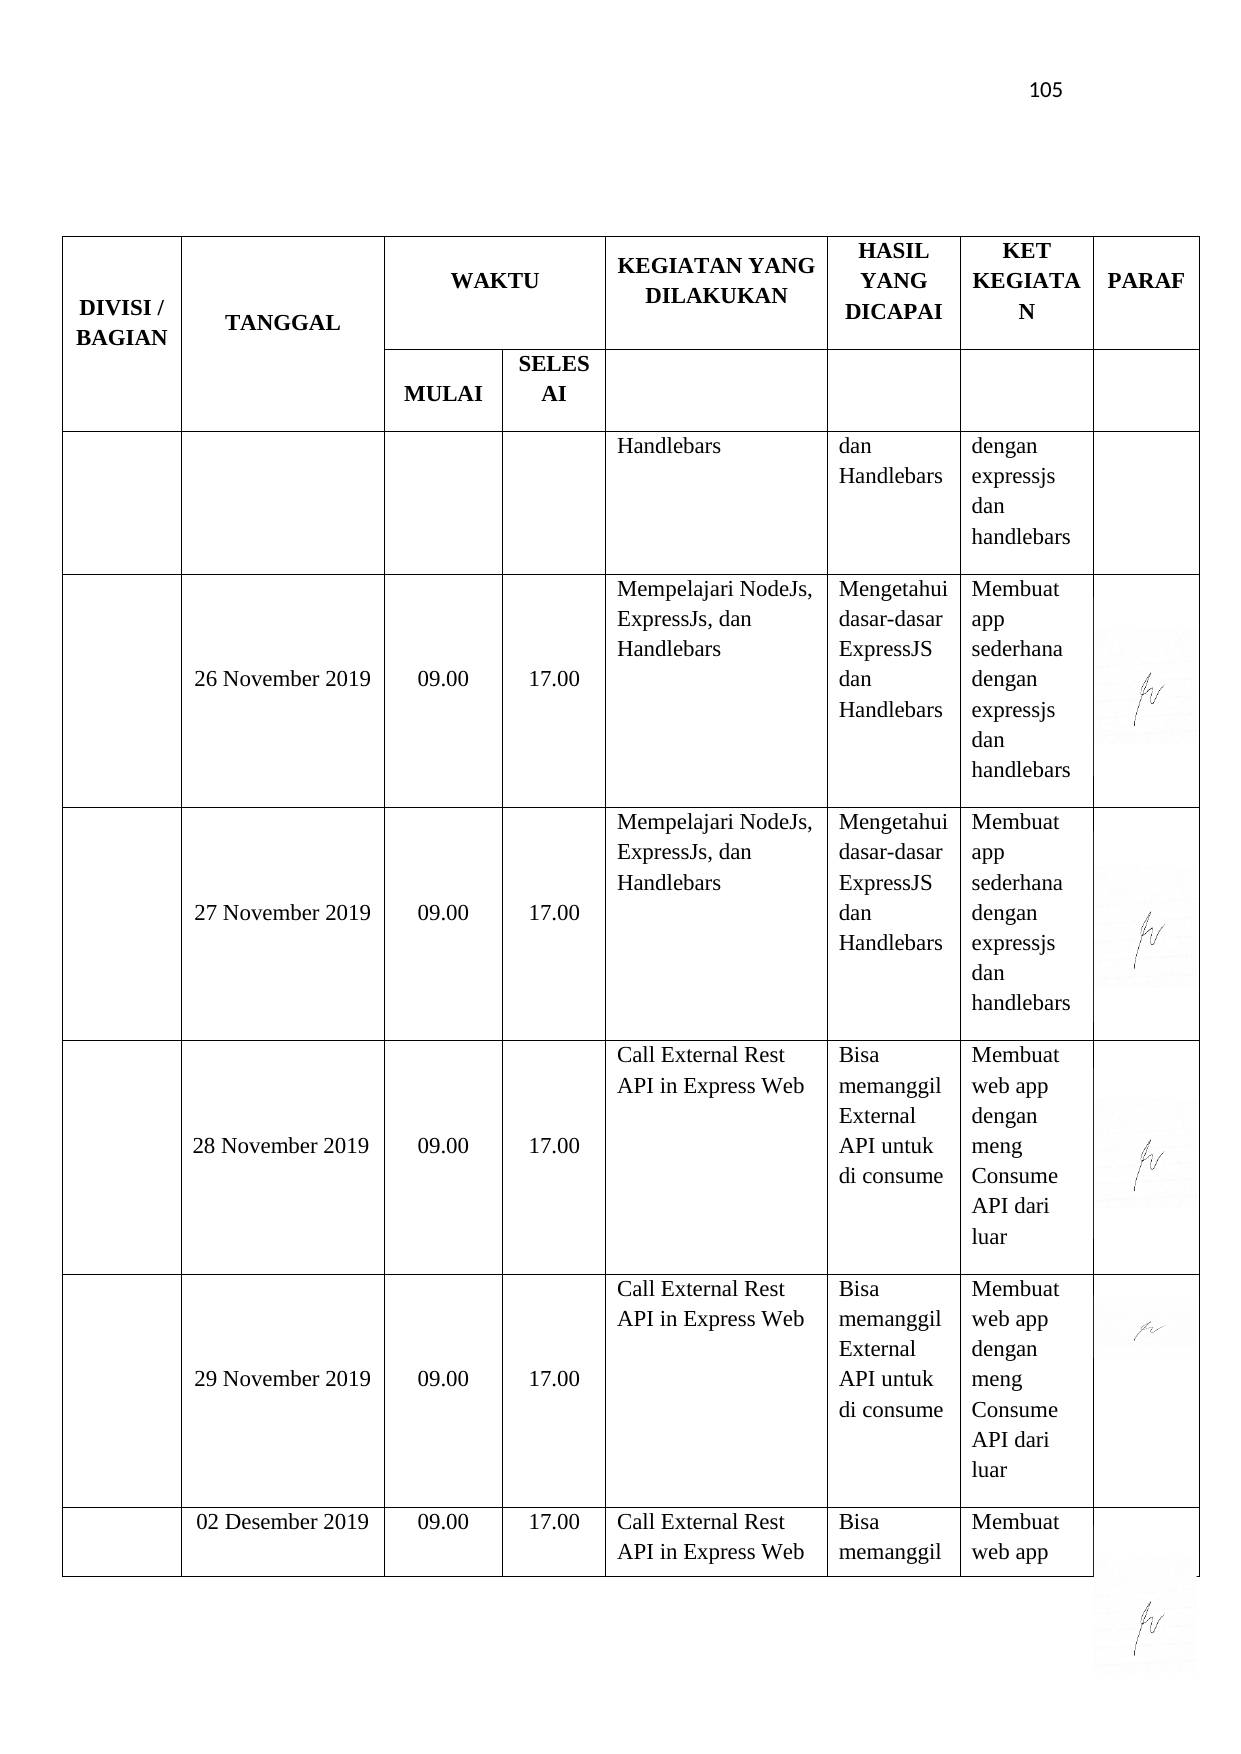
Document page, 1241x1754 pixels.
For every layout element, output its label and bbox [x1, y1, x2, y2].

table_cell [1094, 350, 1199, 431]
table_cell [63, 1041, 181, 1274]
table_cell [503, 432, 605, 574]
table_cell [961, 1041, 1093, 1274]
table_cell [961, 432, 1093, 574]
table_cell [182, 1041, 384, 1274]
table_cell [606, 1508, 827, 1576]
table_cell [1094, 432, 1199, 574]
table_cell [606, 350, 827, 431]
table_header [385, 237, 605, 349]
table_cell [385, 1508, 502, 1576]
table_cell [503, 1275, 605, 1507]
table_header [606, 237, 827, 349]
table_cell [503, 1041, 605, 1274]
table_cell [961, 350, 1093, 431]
picture [1093, 1295, 1197, 1358]
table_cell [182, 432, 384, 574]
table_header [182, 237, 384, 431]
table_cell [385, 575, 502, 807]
picture [1093, 1525, 1197, 1706]
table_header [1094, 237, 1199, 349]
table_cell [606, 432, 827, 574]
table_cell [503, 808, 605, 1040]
picture [1093, 1068, 1197, 1239]
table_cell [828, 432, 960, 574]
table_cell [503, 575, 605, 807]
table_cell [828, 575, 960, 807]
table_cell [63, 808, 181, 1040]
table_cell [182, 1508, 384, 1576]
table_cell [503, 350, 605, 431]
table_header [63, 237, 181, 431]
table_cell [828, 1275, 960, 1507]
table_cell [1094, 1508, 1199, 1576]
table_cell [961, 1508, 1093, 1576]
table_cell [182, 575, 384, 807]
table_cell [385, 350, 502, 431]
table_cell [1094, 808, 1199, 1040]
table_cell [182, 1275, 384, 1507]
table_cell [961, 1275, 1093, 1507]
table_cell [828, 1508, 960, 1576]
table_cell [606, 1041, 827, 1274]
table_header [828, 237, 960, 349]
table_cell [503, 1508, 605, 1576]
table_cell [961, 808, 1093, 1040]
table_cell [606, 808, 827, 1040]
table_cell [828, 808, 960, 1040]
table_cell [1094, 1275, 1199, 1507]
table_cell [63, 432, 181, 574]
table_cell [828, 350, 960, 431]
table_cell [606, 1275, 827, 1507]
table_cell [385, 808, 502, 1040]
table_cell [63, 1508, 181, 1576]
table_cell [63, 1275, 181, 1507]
picture [1093, 597, 1197, 776]
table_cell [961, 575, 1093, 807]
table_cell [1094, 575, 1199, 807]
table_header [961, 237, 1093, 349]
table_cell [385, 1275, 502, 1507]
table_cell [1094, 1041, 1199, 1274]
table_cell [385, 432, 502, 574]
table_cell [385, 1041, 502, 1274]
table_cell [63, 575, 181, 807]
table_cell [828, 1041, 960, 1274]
picture [1093, 831, 1197, 1022]
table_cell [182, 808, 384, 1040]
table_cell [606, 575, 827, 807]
